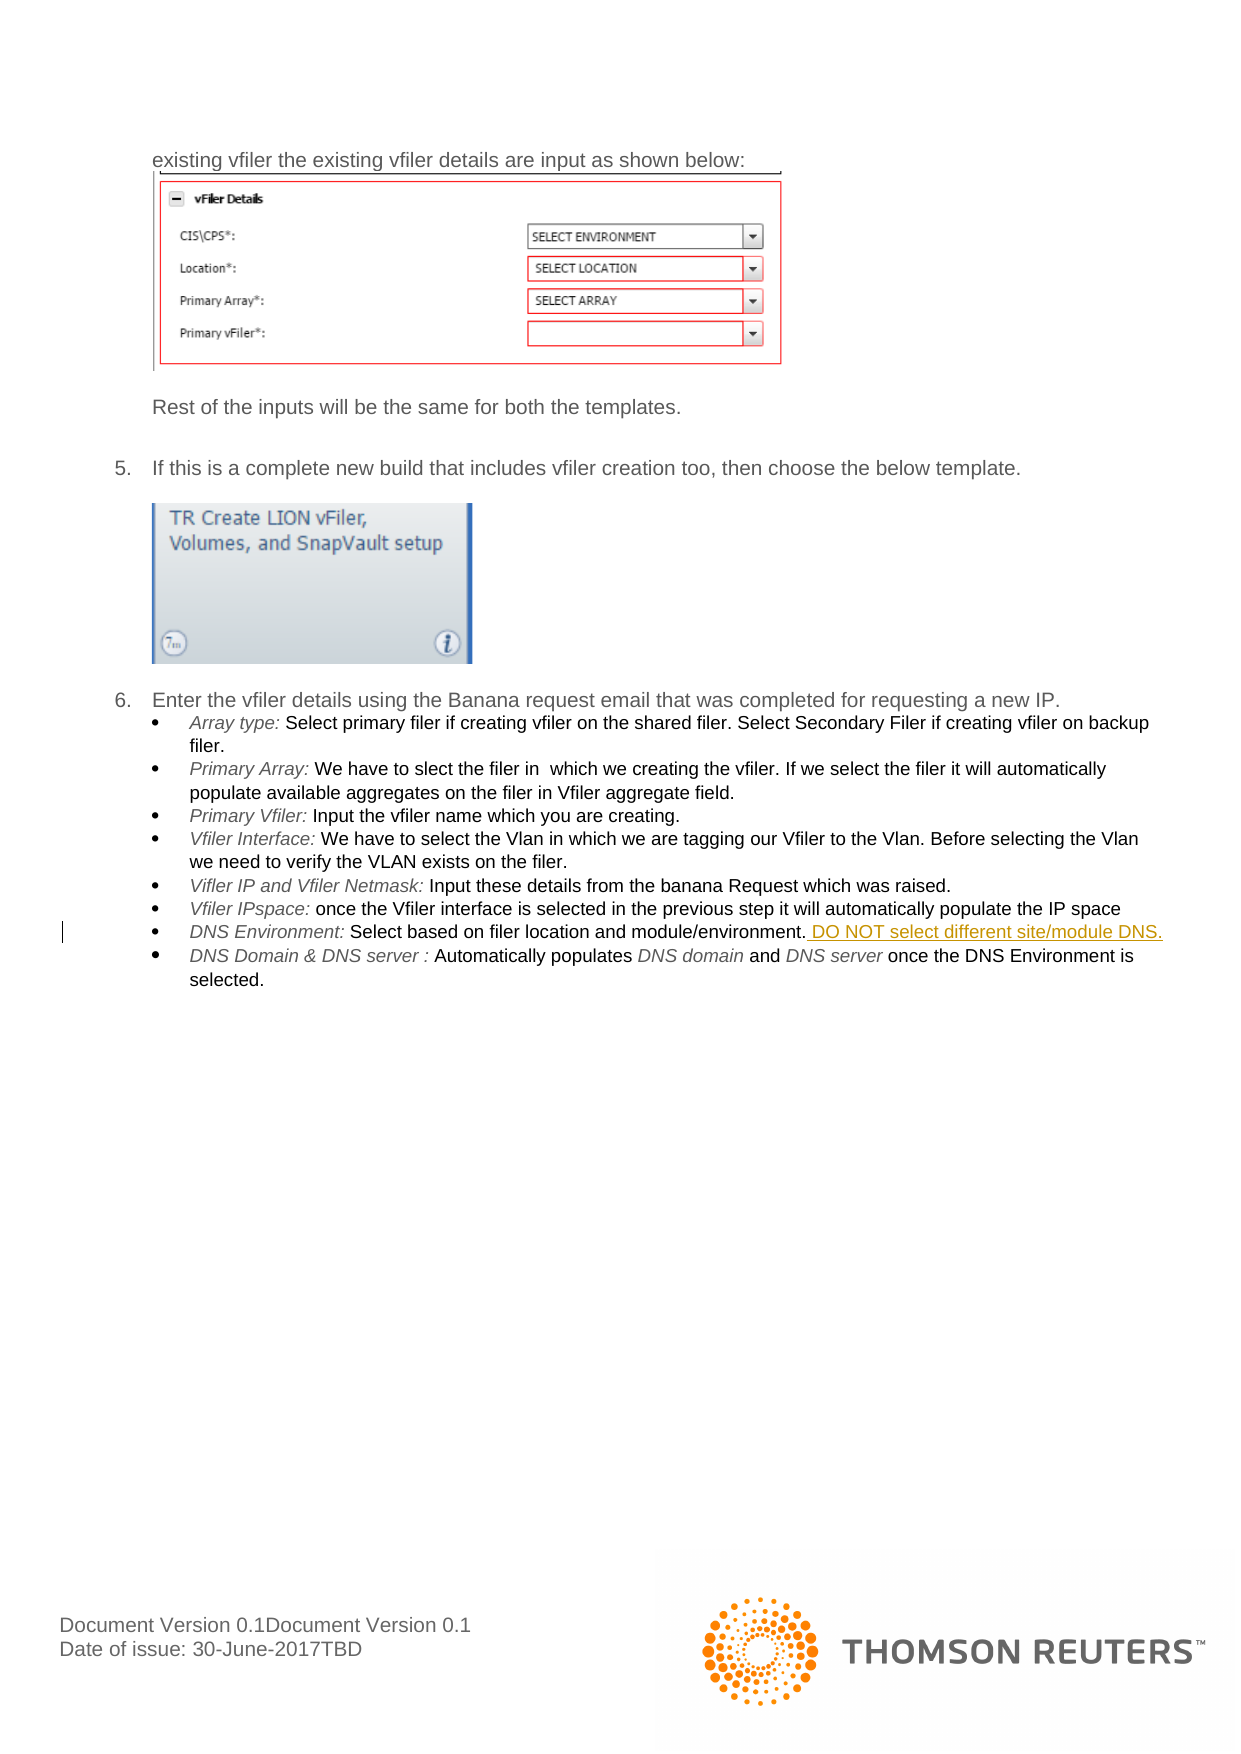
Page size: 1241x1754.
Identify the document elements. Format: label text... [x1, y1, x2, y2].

list Enter the vfiler details using the Banana request email that was completed for requesting a new IP. [114, 688, 1163, 712]
list Primary Array: We have to slect the filer in which we creating the vfiler. If we select the filer it will automatically populate available aggregates on the filer in Vfiler aggregate field. [152, 758, 1163, 803]
list Array type: Select primary filer if creating vfiler on the shared filer. Select Secondary Filer if creating vfiler on backup filer. [152, 712, 1163, 756]
picture [151, 171, 787, 371]
list Vfiler Interface: We have to select the Vlan in which we are tagging our Vfiler to the Vlan. Before selecting the Vlan we need to verify the VLAN exists on the filer. [152, 828, 1163, 873]
list DNS Environment: Select based on filer location and module/environment. [152, 921, 1163, 943]
text Rest of the inputs will be the same for both the templates. [77, 394, 1163, 418]
list If this is a complete new build that includes vfiler creation too, then choose the below template. [114, 455, 1163, 480]
list Primary Vfiler: Input the vfiler name which you are creating. [152, 805, 1163, 826]
list Vifler IP and Vfiler Netmask: Input these details from the banana Request which was raised. [152, 874, 1163, 896]
list Vfiler IPspace: once the Vfiler interface is selected in the previous step it will automatically populate the IP space [152, 898, 1163, 919]
picture [654, 1549, 1235, 1750]
picture [151, 503, 473, 664]
list DNS Domain & DNS server : Automatically populates DNS domain and DNS server once the DNS Environment is selected. [152, 944, 1163, 990]
